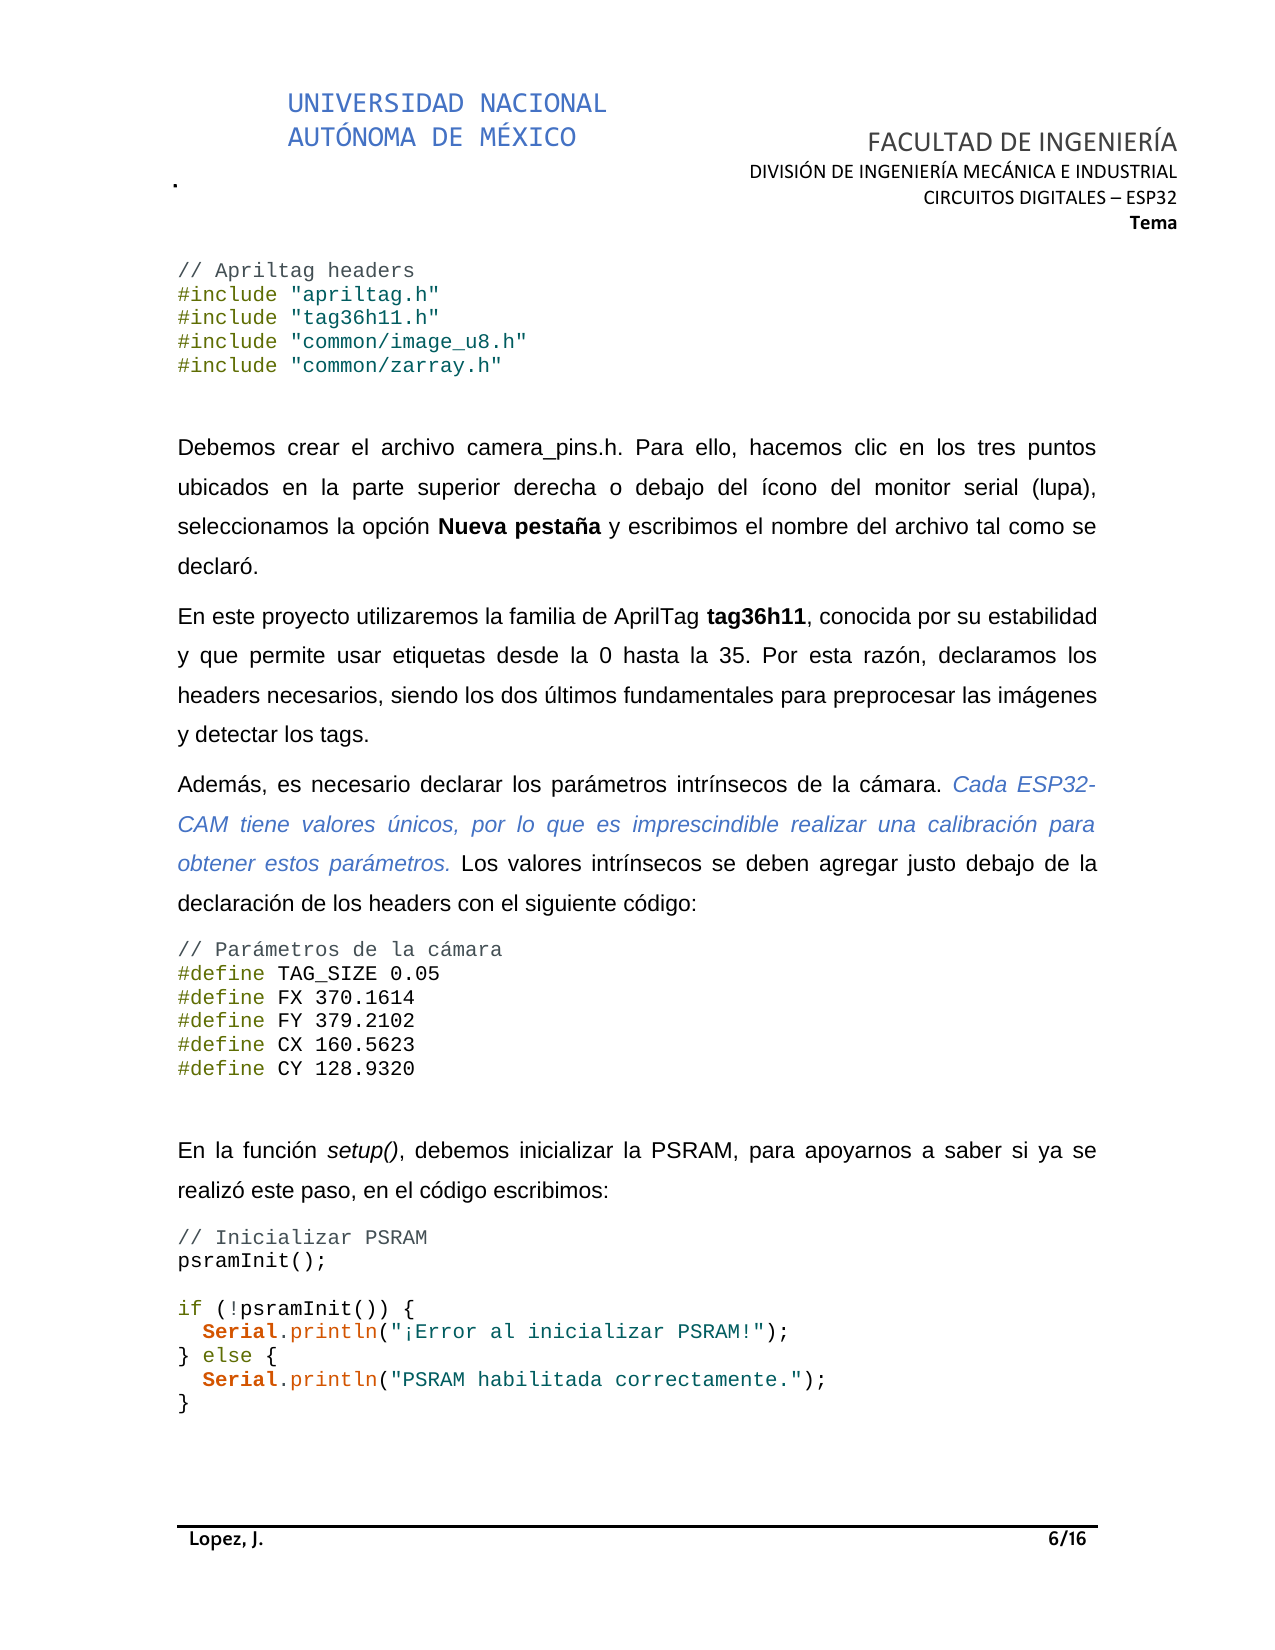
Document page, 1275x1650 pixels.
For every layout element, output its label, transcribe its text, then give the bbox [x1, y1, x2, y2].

text En este proyecto utilizaremos la familia de AprilTag tag36h11, conocida por su estabilidad y que permite usar etiquetas desde la 0 hasta la 35. Por esta razón, declaramos los headers necesarios, siendo los dos últimos fundamentales para preprocesar las imágenes y detectar los tags. [177, 603, 1098, 747]
text #define CX 160.5623 [177, 1034, 1098, 1058]
text Además, es necesario declarar los parámetros intrínsecos de la cámara. Cada ESP32-CAM tiene valores únicos, por lo que es imprescindible realizar una calibración para obtener estos parámetros. Los valores intrínsecos se deben agregar justo debajo de la declaración de los headers con el siguiente código: [177, 771, 1098, 916]
text psramInit(); [177, 1250, 1098, 1274]
text #define TAG_SIZE 0.05 [177, 963, 1098, 987]
text #include "common/zarray.h" [177, 354, 1098, 378]
text #define CY 128.9320 [177, 1058, 1098, 1081]
text } [177, 1392, 1098, 1416]
text #include "apriltag.h" [177, 284, 1098, 307]
text } else { [177, 1345, 1098, 1369]
text Debemos crear el archivo camera_pins.h. Para ello, hacemos clic en los tres puntos ubicados en la parte superior derecha o debajo del ícono del monitor serial (lupa), seleccionamos la opción Nueva pestaña y escribimos el nombre del archivo tal como se declaró. [177, 434, 1098, 579]
text #include "tag36h11.h" [177, 307, 1098, 331]
text // Inicializar PSRAM [177, 1227, 1098, 1250]
text Serial.println("¡Error al inicializar PSRAM!"); [177, 1321, 1098, 1345]
text #define FX 370.1614 [177, 987, 1098, 1010]
text En la función setup(), debemos inicializar la PSRAM, para apoyarnos a saber si ya se realizó este paso, en el código escribimos: [177, 1137, 1098, 1203]
text #include "common/image_u8.h" [177, 331, 1098, 354]
text // Apriltag headers [177, 260, 1098, 284]
text if (!psramInit()) { [177, 1298, 1098, 1321]
text // Parámetros de la cámara [177, 939, 1098, 963]
text #define FY 379.2102 [177, 1010, 1098, 1034]
text Serial.println("PSRAM habilitada correctamente."); [177, 1369, 1098, 1392]
